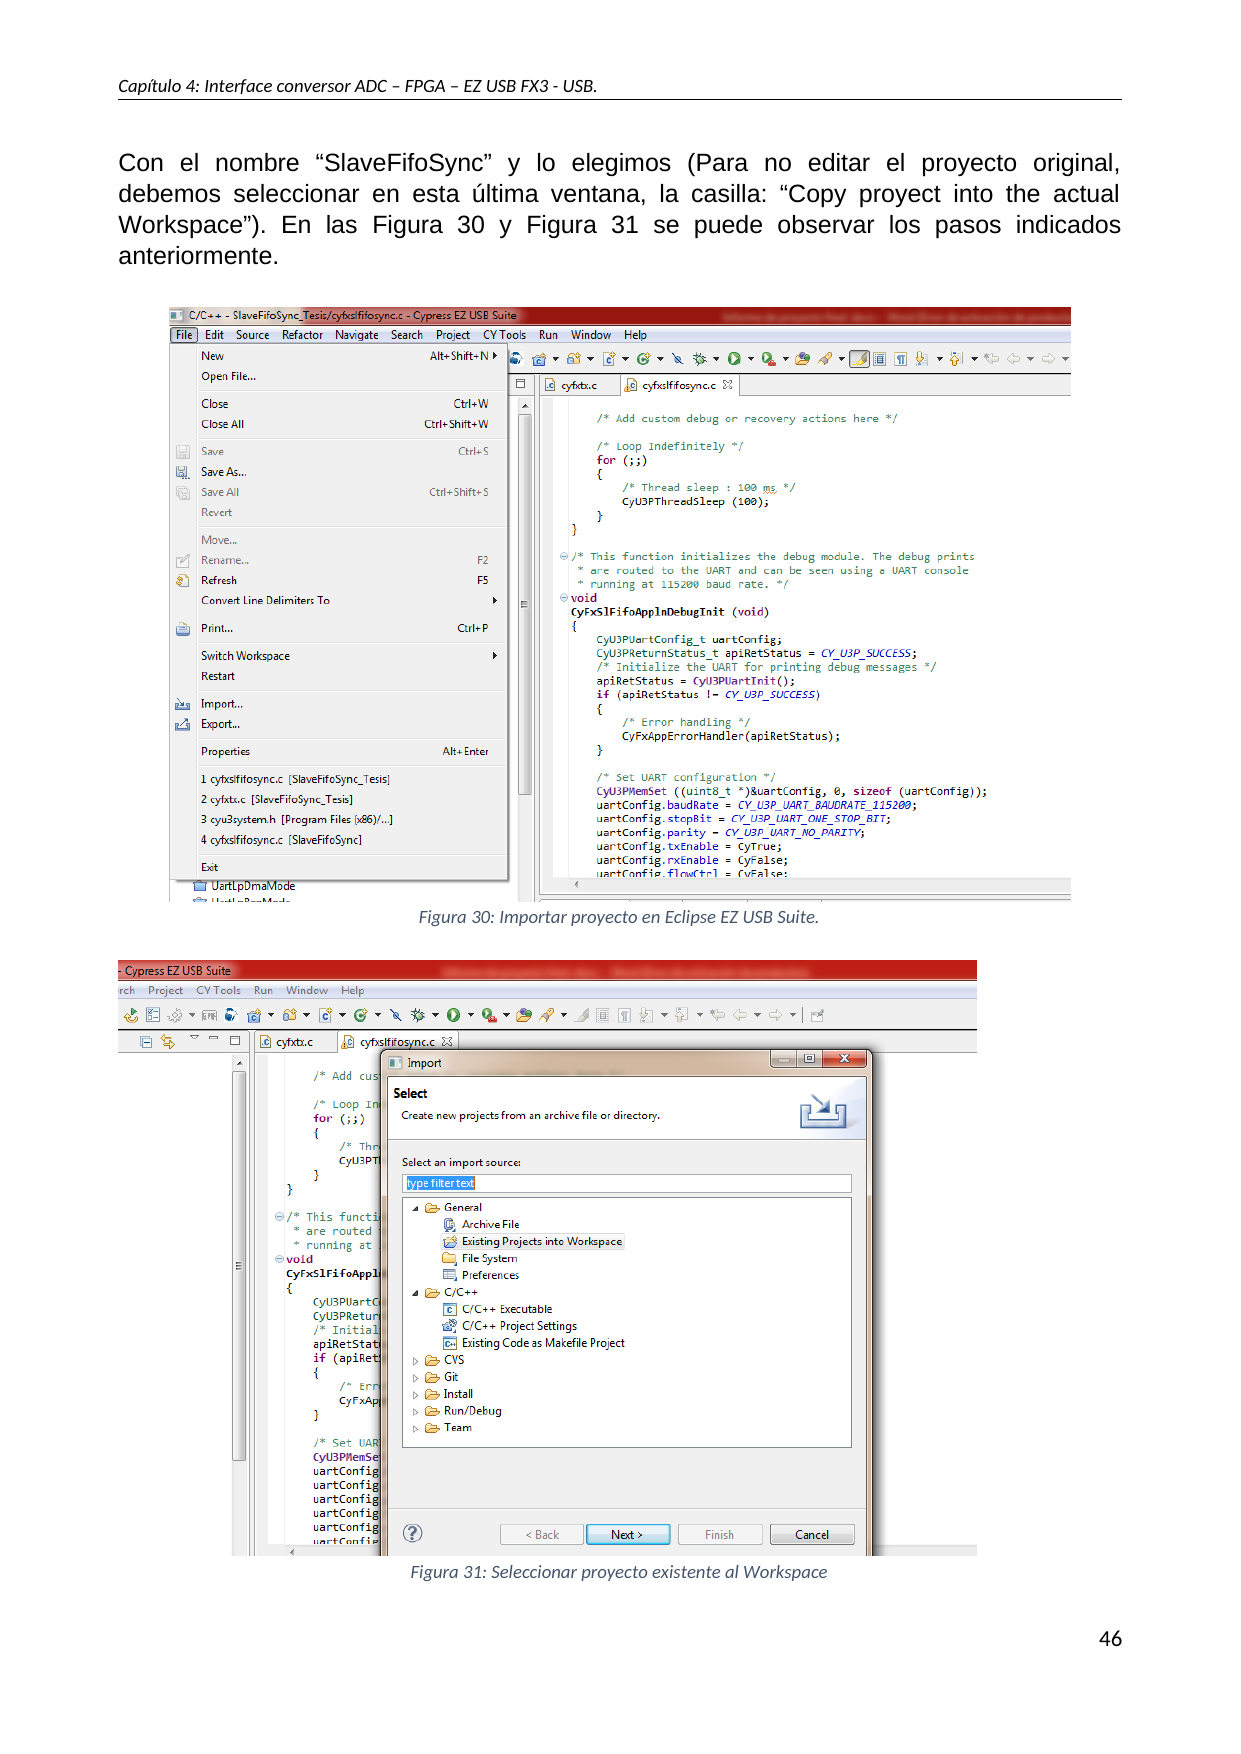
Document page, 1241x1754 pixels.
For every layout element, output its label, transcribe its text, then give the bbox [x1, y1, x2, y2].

text Con el nombre “SlaveFifoSync” y lo elegimos (Para no editar el proyecto original, debemos seleccionar en esta última ventana, la casilla: “Copy proyect into the actual Workspace”). En las Figura 30 y Figura 31 se puede observar los pasos indicados anteriormente. [118, 148, 1122, 269]
picture [169, 307, 1071, 902]
text Figura 31: Seleccionar proyecto existente al Workspace [118, 1560, 1122, 1583]
picture [118, 960, 977, 1556]
text Figura 30: Importar proyecto en Eclipse EZ USB Suite. [118, 905, 1122, 928]
